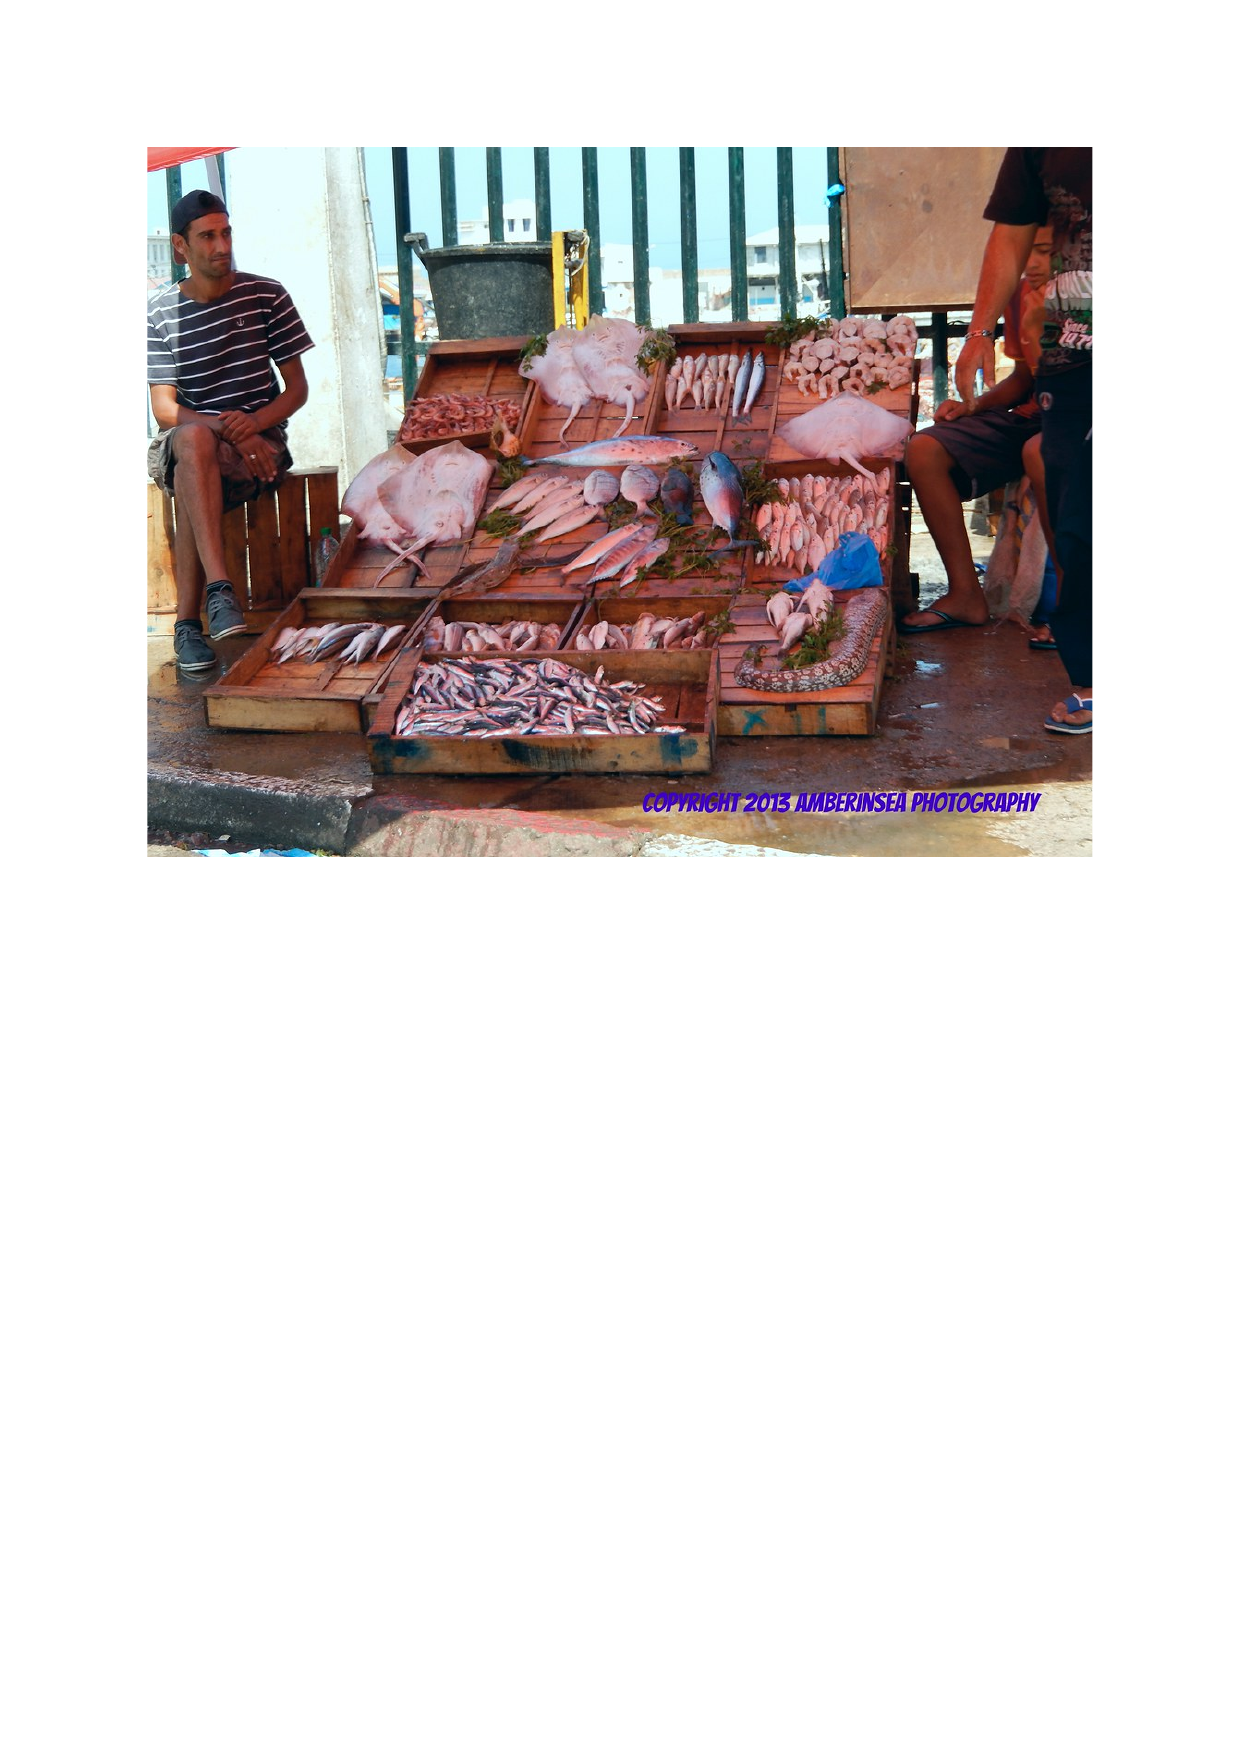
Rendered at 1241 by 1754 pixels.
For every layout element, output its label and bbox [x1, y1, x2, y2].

picture [147, 147, 1093, 857]
